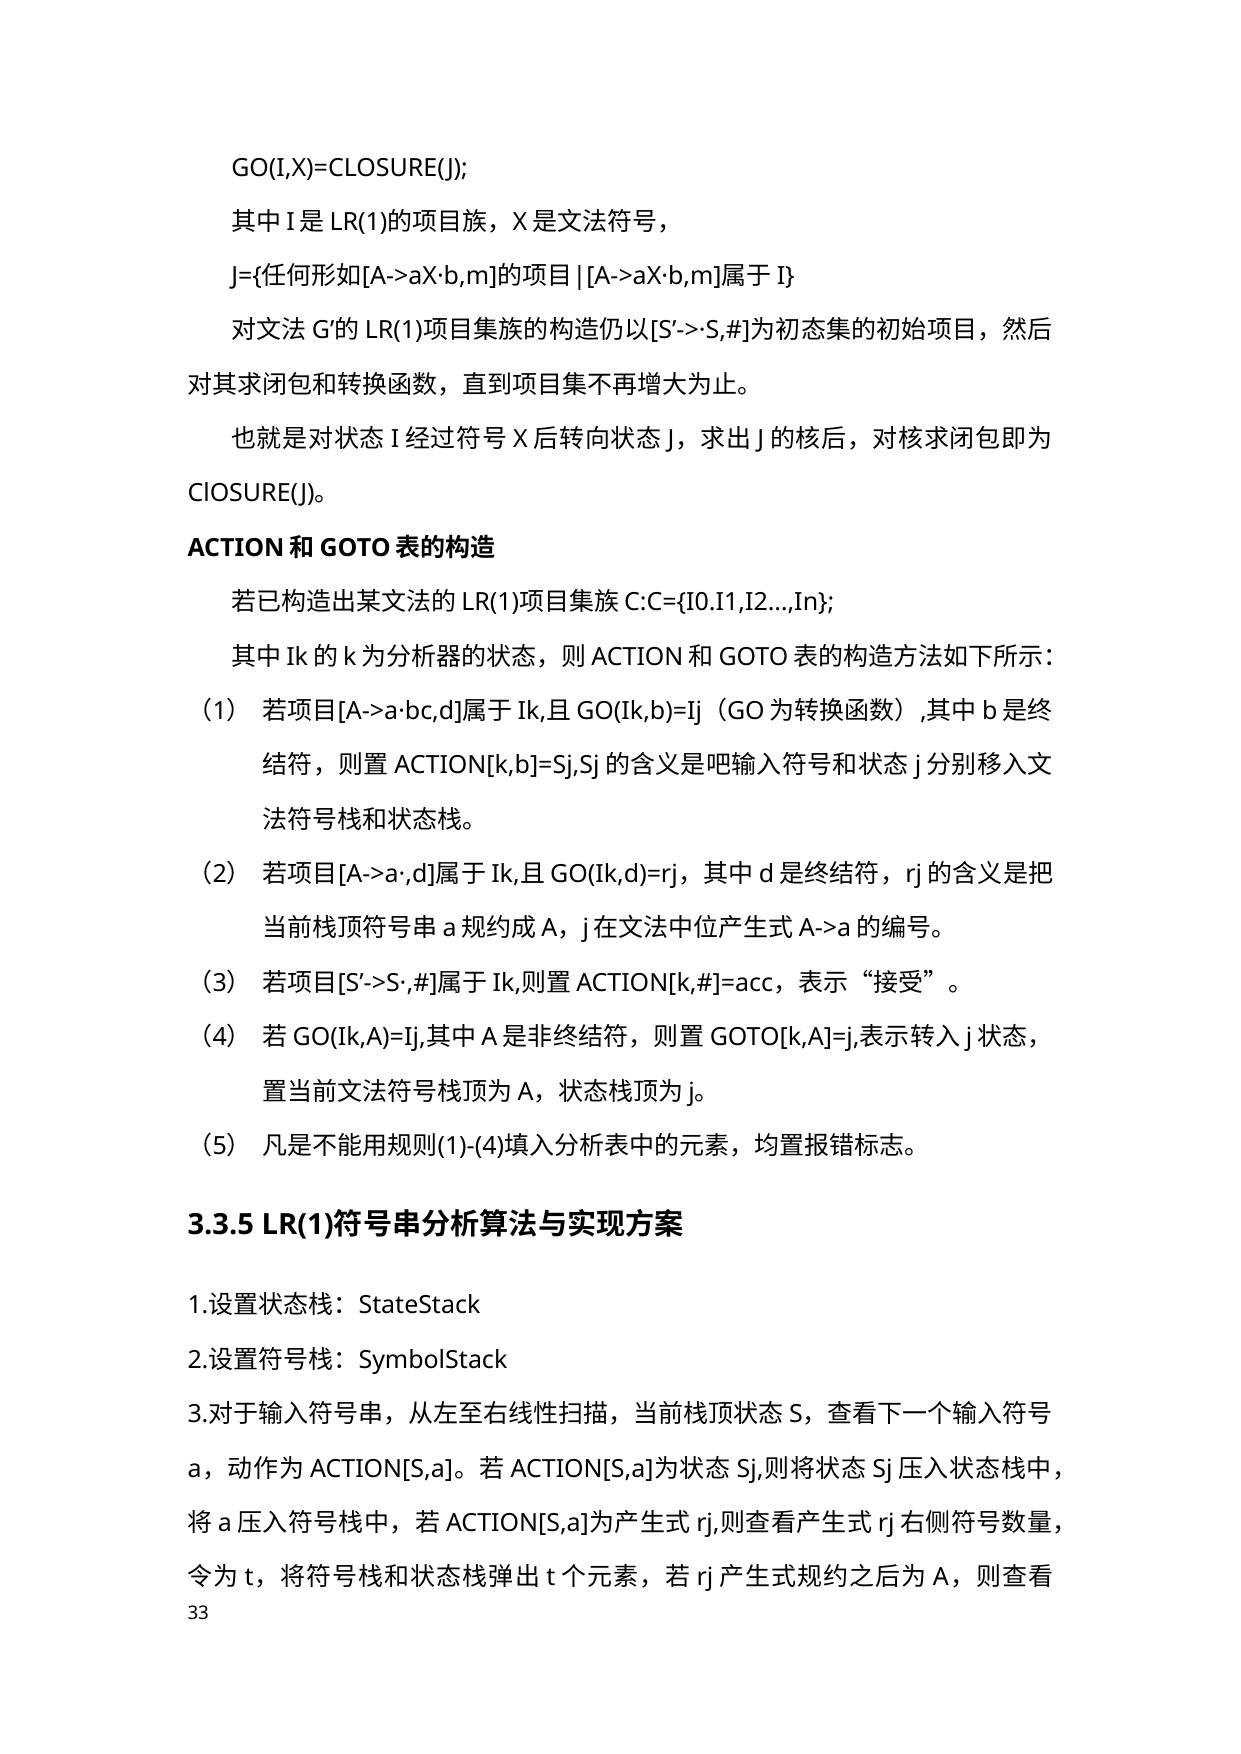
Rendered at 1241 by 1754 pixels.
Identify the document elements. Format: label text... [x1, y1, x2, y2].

list 若项目[A->a·bc,d]属于Ik,且GO(Ik,b)=Ij（GO为转换函数）,其中b是终结符，则置ACTION[k,b]=Sj,Sj的含义是吧输入符号和状态j分别移入文法符号栈和状态栈。 [187, 690, 1053, 835]
text J={任何形如[A->aX·b,m]的项目|[A->aX·b,m]属于I} [231, 255, 1053, 292]
list 凡是不能用规则(1)-(4)填入分析表中的元素，均置报错标志。 [187, 1125, 1053, 1162]
subtitle 3.3.5 LR(1)符号串分析算法与实现方案 [187, 1201, 1053, 1243]
text GO(I,X)=CLOSURE(J); [231, 150, 1053, 184]
text 2.设置符号栈：SymbolStack [187, 1339, 1053, 1376]
text 对文法G’的LR(1)项目集族的构造仍以[S’->·S,#]为初态集的初始项目，然后对其求闭包和转换函数，直到项目集不再增大为止。 [187, 310, 1053, 400]
list 若项目[A->a·,d]属于Ik,且GO(Ik,d)=rj，其中d是终结符，rj的含义是把当前栈顶符号串a规约成A，j在文法中位产生式A->a的编号。 [187, 853, 1053, 944]
text 其中Ik的k为分析器的状态，则ACTION和GOTO表的构造方法如下所示： [187, 636, 1053, 672]
text ACTION和GOTO表的构造 [187, 527, 1053, 563]
text 1.设置状态栈：StateStack [187, 1285, 1053, 1321]
list 若项目[S’->S·,#]属于Ik,则置ACTION[k,#]=acc，表示“接受”。 [187, 962, 1053, 998]
text 其中I是LR(1)的项目族，X是文法符号， [231, 201, 1053, 237]
text 若已构造出某文法的LR(1)项目集族C:C={I0.I1,I2…,In}; [187, 582, 1053, 618]
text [187, 1394, 1053, 1593]
list 若GO(Ik,A)=Ij,其中A是非终结符，则置GOTO[k,A]=j,表示转入j状态，置当前文法符号栈顶为A，状态栈顶为j。 [187, 1017, 1053, 1107]
text 也就是对状态I经过符号X后转向状态J，求出J的核后，对核求闭包即为ClOSURE(J)。 [187, 418, 1053, 509]
